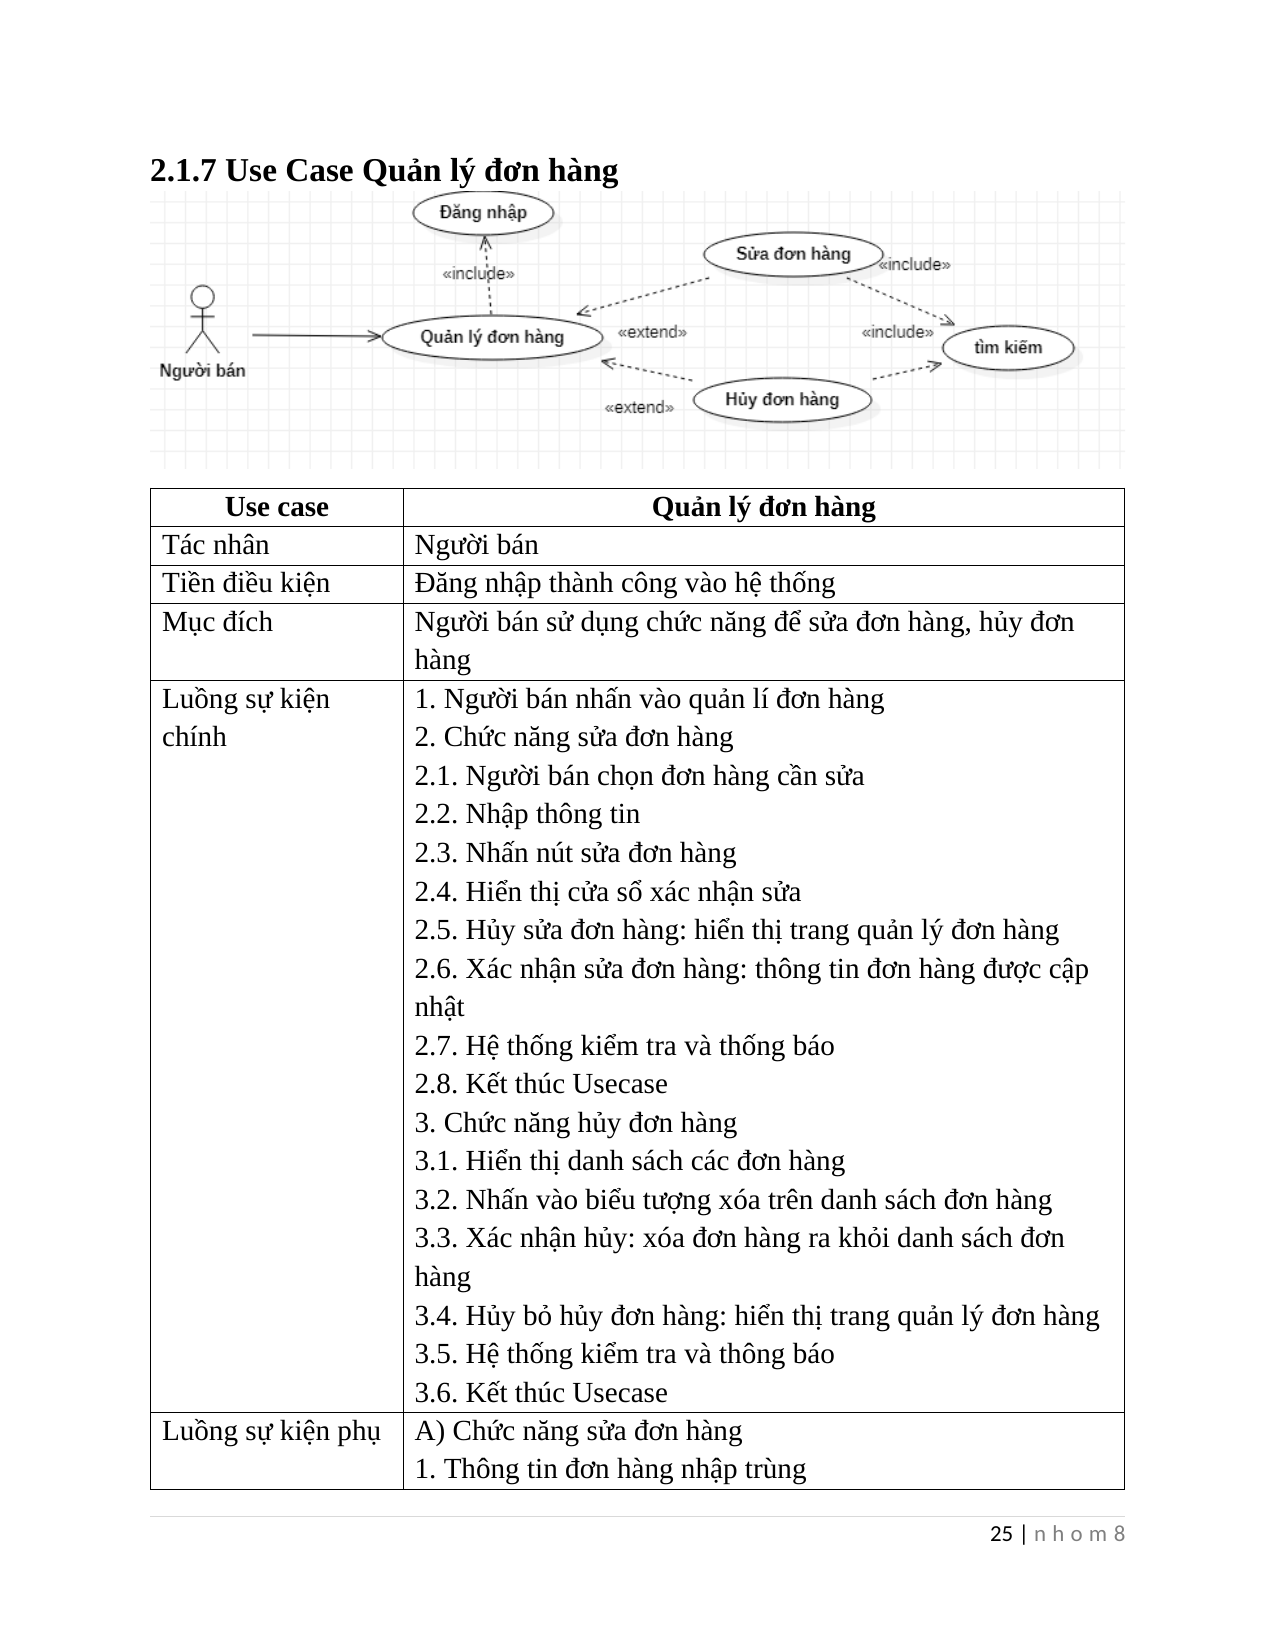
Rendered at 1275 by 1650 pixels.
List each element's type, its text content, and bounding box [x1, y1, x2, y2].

table_header Use case [151, 489, 403, 526]
table_cell Luồng sự kiện chính [151, 681, 403, 1412]
table_cell Người bán [404, 527, 1124, 564]
table_header Quản lý đơn hàng [404, 489, 1124, 526]
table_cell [404, 1413, 1124, 1489]
table_cell Mục đích [151, 604, 403, 680]
table_cell Luồng sự kiện phụ [151, 1413, 403, 1489]
subtitle 2.1.7 Use Case Quản lý đơn hàng [150, 150, 1125, 188]
table_cell Tác nhân [151, 527, 403, 564]
table_cell Người bán sử dụng chức năng để sửa đơn hàng, hủy đơn hàng [404, 604, 1124, 680]
table_cell 1. Người bán nhấn vào quản lí đơn hàng 2. Chức năng sửa đơn hàng 2.1. Người bán chọn đơn hàng cần sửa 2.2. Nhập thông tin 2.3. Nhấn nút sửa đơn hàng 2.4. Hiển thị cửa sổ xác nhận sửa 2.5. Hủy sửa đơn hàng: hiển thị trang quản lý đơn hàng 2.6. Xác nhận sửa đơn hàng: thông tin đơn hàng được cập nhật 2.7. Hệ thống kiểm tra và thống báo 2.8. Kết thúc Usecase 3. Chức năng hủy đơn hàng 3.1. Hiển thị danh sách các đơn hàng 3.2. Nhấn vào biểu tượng xóa trên danh sách đơn hàng 3.3. Xác nhận hủy: xóa đơn hàng ra khỏi danh sách đơn hàng 3.4. Hủy bỏ hủy đơn hàng: hiển thị trang quản lý đơn hàng 3.5. Hệ thống kiểm tra và thông báo 3.6. Kết thúc Usecase [404, 681, 1124, 1412]
table_cell Tiền điều kiện [151, 566, 403, 603]
table_cell Đăng nhập thành công vào hệ thống [404, 566, 1124, 603]
picture [150, 191, 1125, 469]
